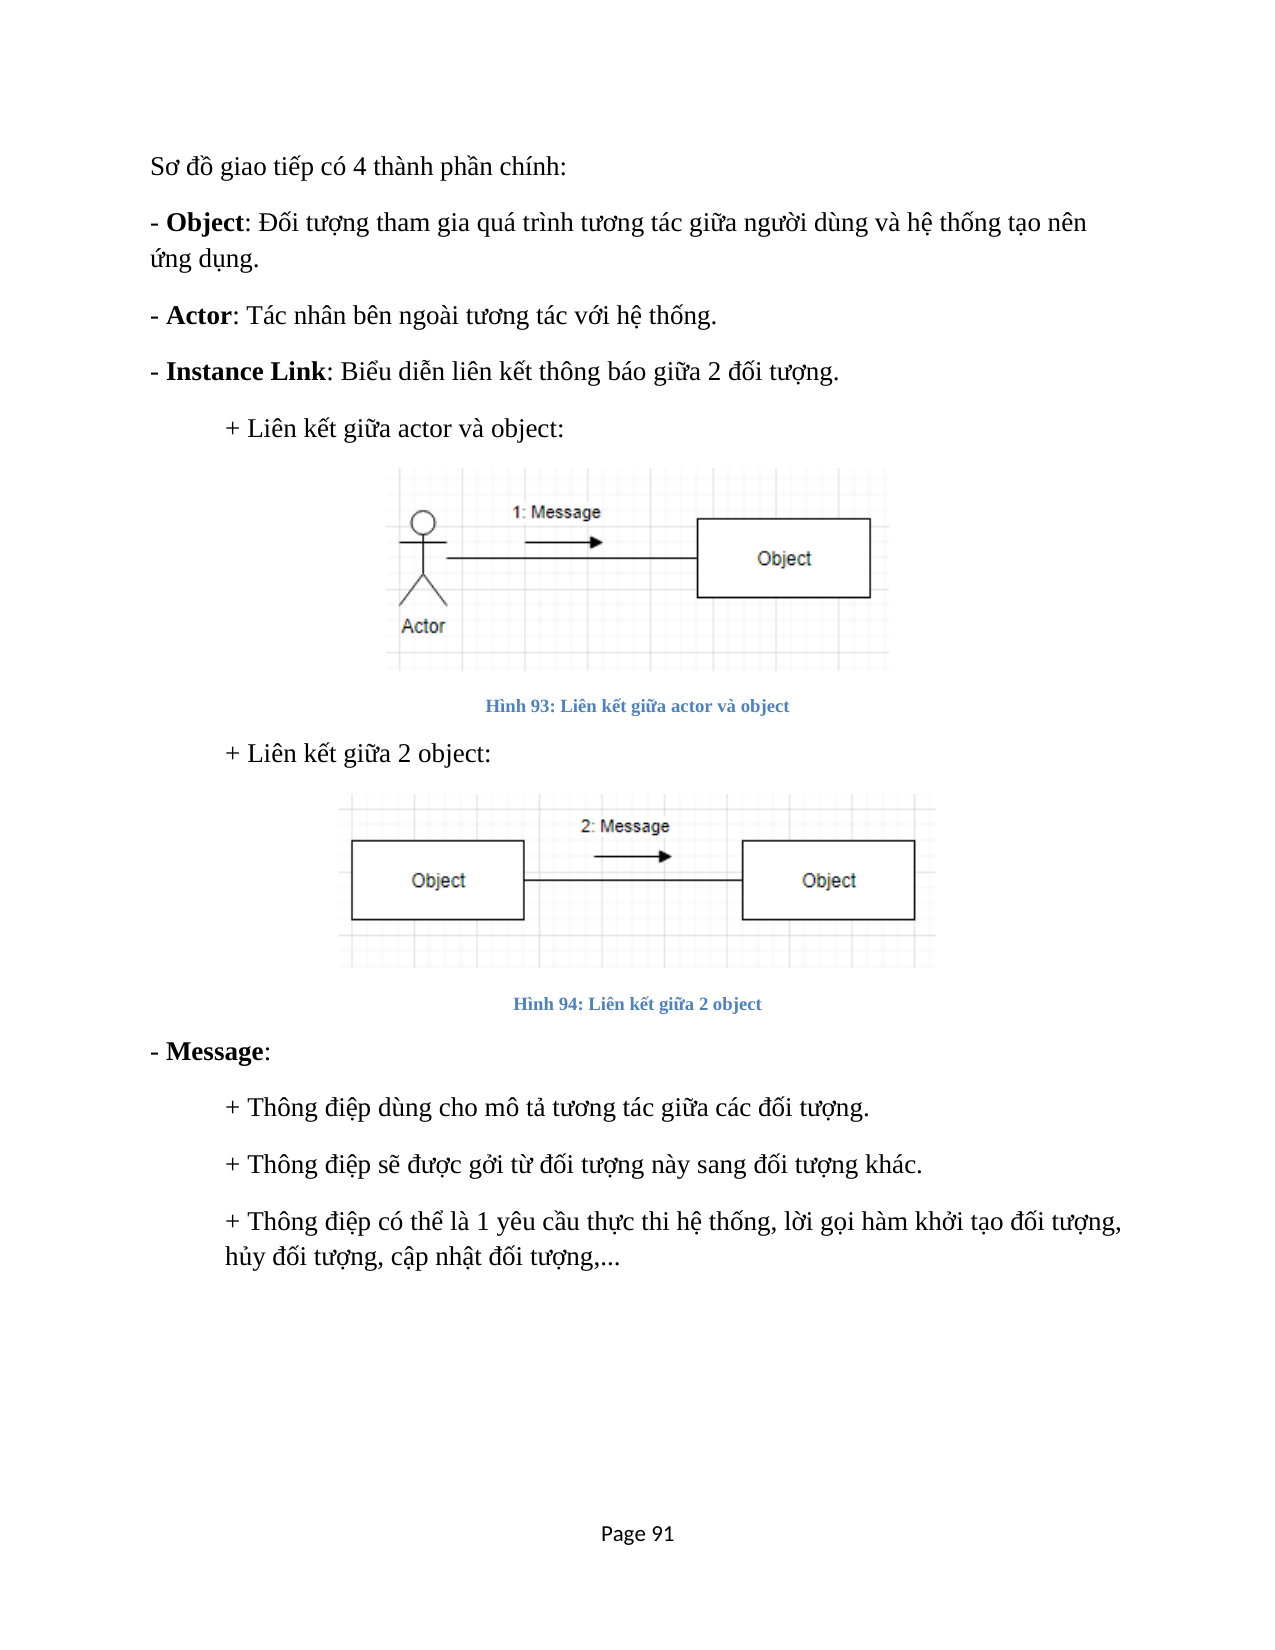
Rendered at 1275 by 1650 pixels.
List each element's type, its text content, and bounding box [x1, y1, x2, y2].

text - Actor: Tác nhân bên ngoài tương tác với hệ thống. [150, 299, 1125, 330]
text + Thông điệp sẽ được gởi từ đối tượng này sang đối tượng khác. [225, 1148, 1125, 1179]
text + Thông điệp dùng cho mô tả tương tác giữa các đối tượng. [225, 1091, 1125, 1123]
picture [339, 794, 936, 968]
text + Liên kết giữa 2 object: [150, 737, 1125, 769]
picture [386, 468, 889, 671]
text Sơ đồ giao tiếp có 4 thành phần chính: [150, 150, 1125, 181]
text Hình 94: Liên kết giữa 2 object [150, 992, 1125, 1014]
text + Thông điệp có thể là 1 yêu cầu thực thi hệ thống, lời gọi hàm khởi tạo đối tượng, hủy đối tượng, cập nhật đối tượng,... [225, 1204, 1125, 1271]
text - Instance Link: Biểu diễn liên kết thông báo giữa 2 đối tượng. [150, 355, 1125, 387]
text Hình 93: Liên kết giữa actor và object [150, 695, 1125, 717]
text - Message: [150, 1035, 1125, 1066]
text - Object: Đối tượng tham gia quá trình tương tác giữa người dùng và hệ thống tạo nên ứng dụng. [150, 207, 1125, 273]
text + Liên kết giữa actor và object: [150, 412, 1125, 443]
